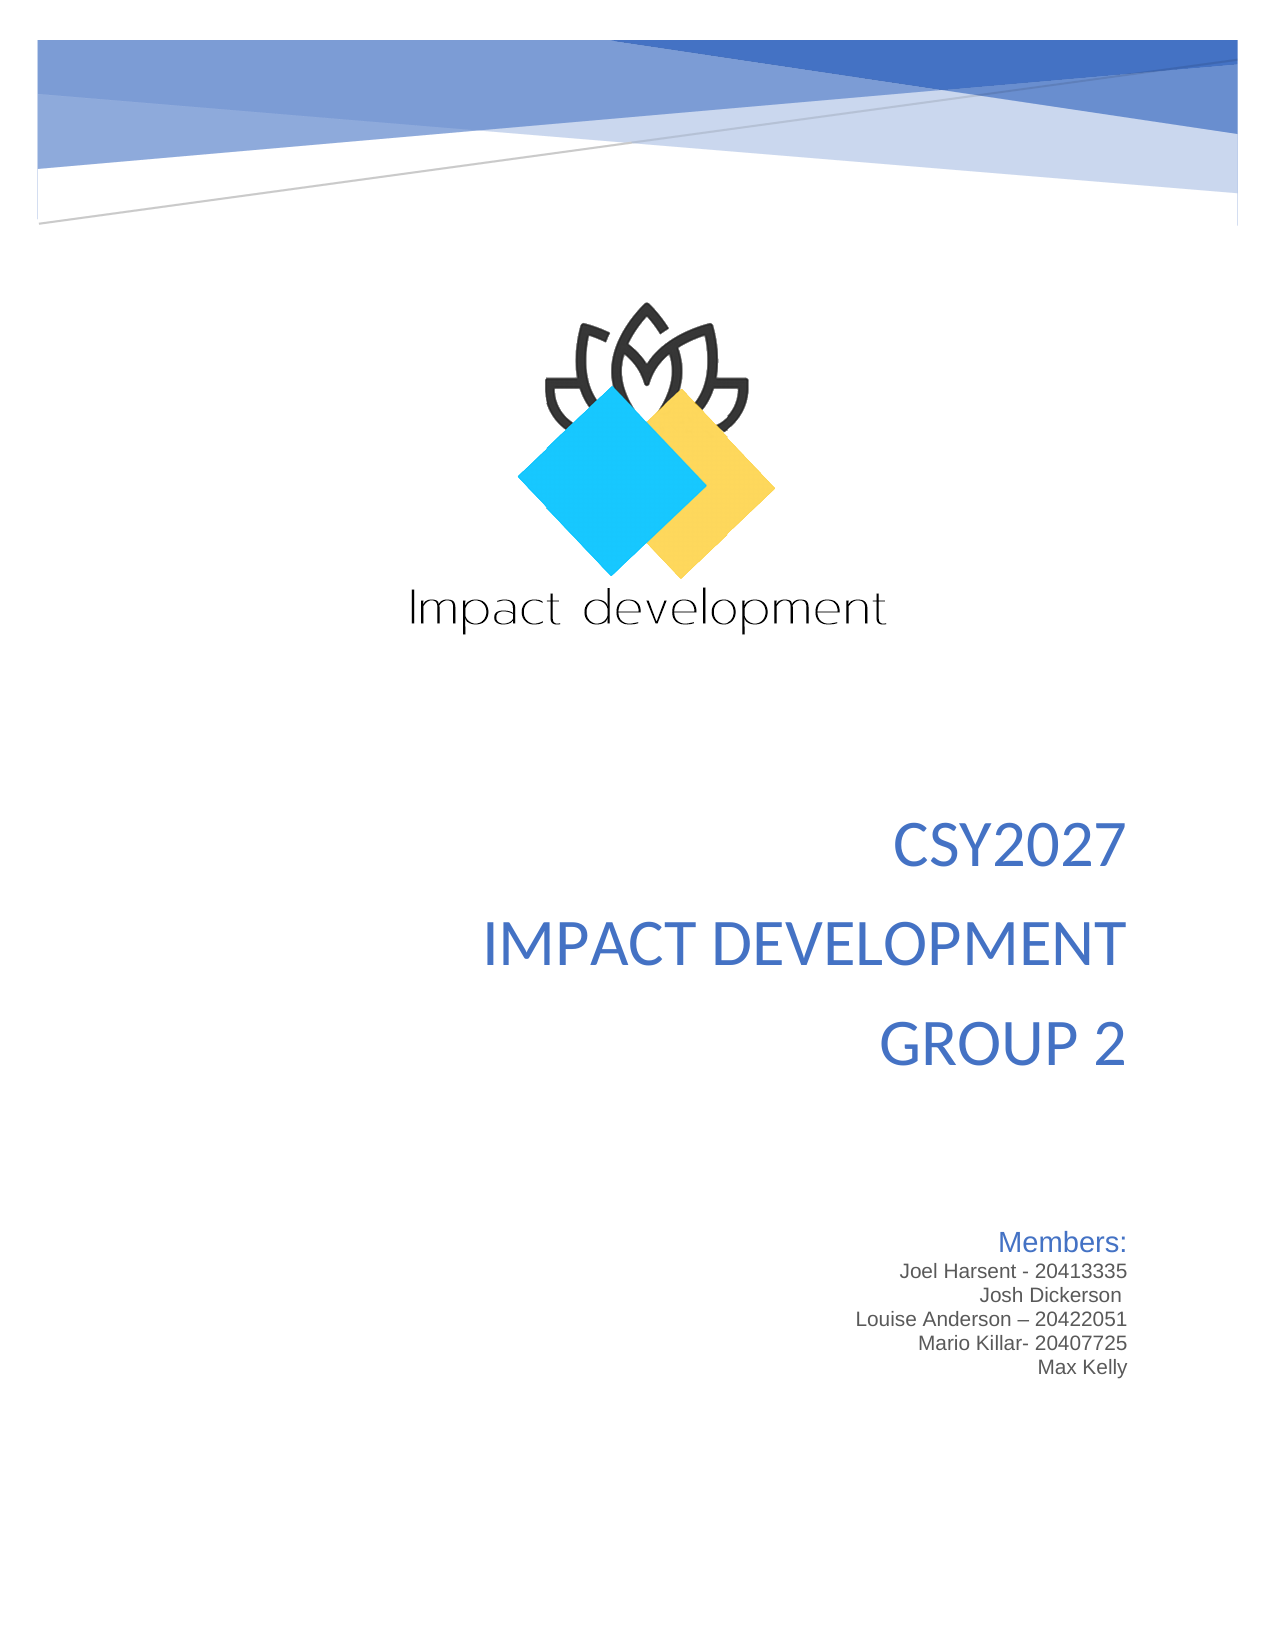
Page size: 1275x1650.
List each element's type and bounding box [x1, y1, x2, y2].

picture [366, 277, 909, 663]
picture [37, 40, 1238, 240]
